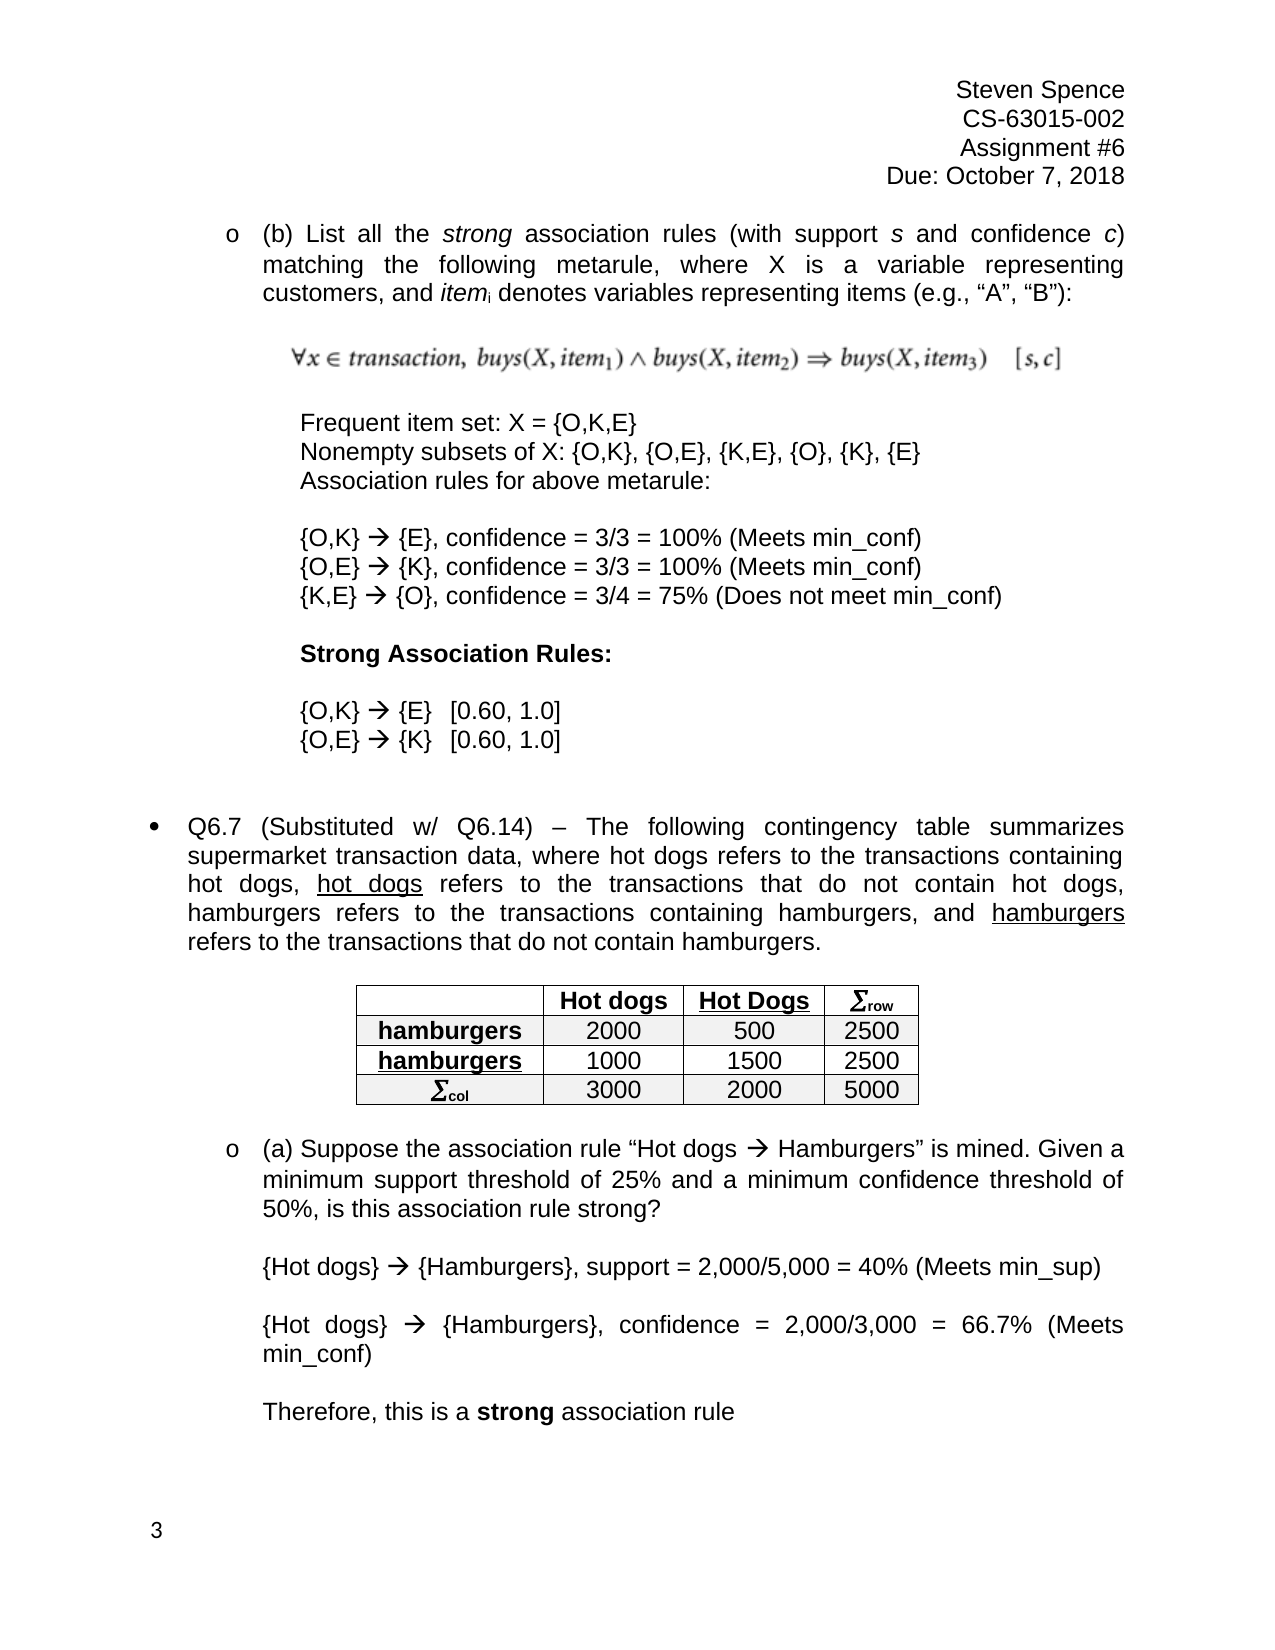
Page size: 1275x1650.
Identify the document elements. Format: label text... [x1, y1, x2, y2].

table_header row [825, 986, 918, 1015]
table_header Hot dogs [544, 986, 683, 1015]
text {O,K} {E}, confidence = 3/3 = 100% (Meets min_conf) [225, 523, 1125, 552]
text {O,E} {K}, confidence = 3/3 = 100% (Meets min_conf) [225, 552, 1125, 581]
text {O,E} {K} [0.60, 1.0] [225, 725, 1125, 754]
table_cell 2500 [825, 1016, 918, 1044]
text {Hot dogs} {Hamburgers}, confidence = 2,000/3,000 = 66.7% (Meets min_conf) [262, 1310, 1125, 1368]
table_cell 2500 [825, 1046, 918, 1074]
table_cell 2000 [544, 1016, 683, 1044]
text Nonempty subsets of X: {O,K}, {O,E}, {K,E}, {O}, {K}, {E} [225, 437, 1125, 466]
list Q6.7 (Substituted w/ Q6.14) – The following contingency table summarizes supermarket transaction data, where hot dogs refers to the transactions containing hot dogs, hot dogs refers to the transactions that do not contain hot dogs, hamburgers refers to the transactions containing hamburgers, and hamburgers refers to the transactions that do not contain hamburgers. [150, 812, 1125, 956]
table_cell 1000 [544, 1046, 683, 1074]
text Frequent item set: X = {O,K,E} [225, 408, 1125, 437]
table_header [357, 986, 543, 1015]
table_cell col [357, 1075, 543, 1104]
table_cell 500 [684, 1016, 824, 1044]
picture [276, 336, 1074, 380]
table_cell 1500 [684, 1046, 824, 1074]
table_cell 5000 [825, 1075, 918, 1104]
text {Hot dogs} {Hamburgers}, support = 2,000/5,000 = 40% (Meets min_sup) [262, 1252, 1125, 1281]
table_cell hamburgers [357, 1016, 543, 1044]
text Therefore, this is a strong association rule [262, 1397, 1125, 1426]
text Association rules for above metarule: [225, 466, 1125, 495]
text Strong Association Rules: [225, 639, 1125, 667]
table_cell 2000 [684, 1075, 824, 1104]
table_cell 3000 [544, 1075, 683, 1104]
list (b) List all the strong association rules (with support s and confidence c) matching the following metarule, where X is a variable representing customers, and itemi denotes variables representing items (e.g., “A”, “B”): [225, 219, 1125, 307]
text {O,K} {E} [0.60, 1.0] [225, 696, 1125, 725]
table_cell hamburgers [357, 1046, 543, 1074]
text {K,E} {O}, confidence = 3/4 = 75% (Does not meet min_conf) [225, 581, 1125, 610]
list (a) Suppose the association rule “Hot dogs Hamburgers” is mined. Given a minimum support threshold of 25% and a minimum confidence threshold of 50%, is this association rule strong? [225, 1134, 1125, 1223]
table_header Hot Dogs [684, 986, 824, 1015]
